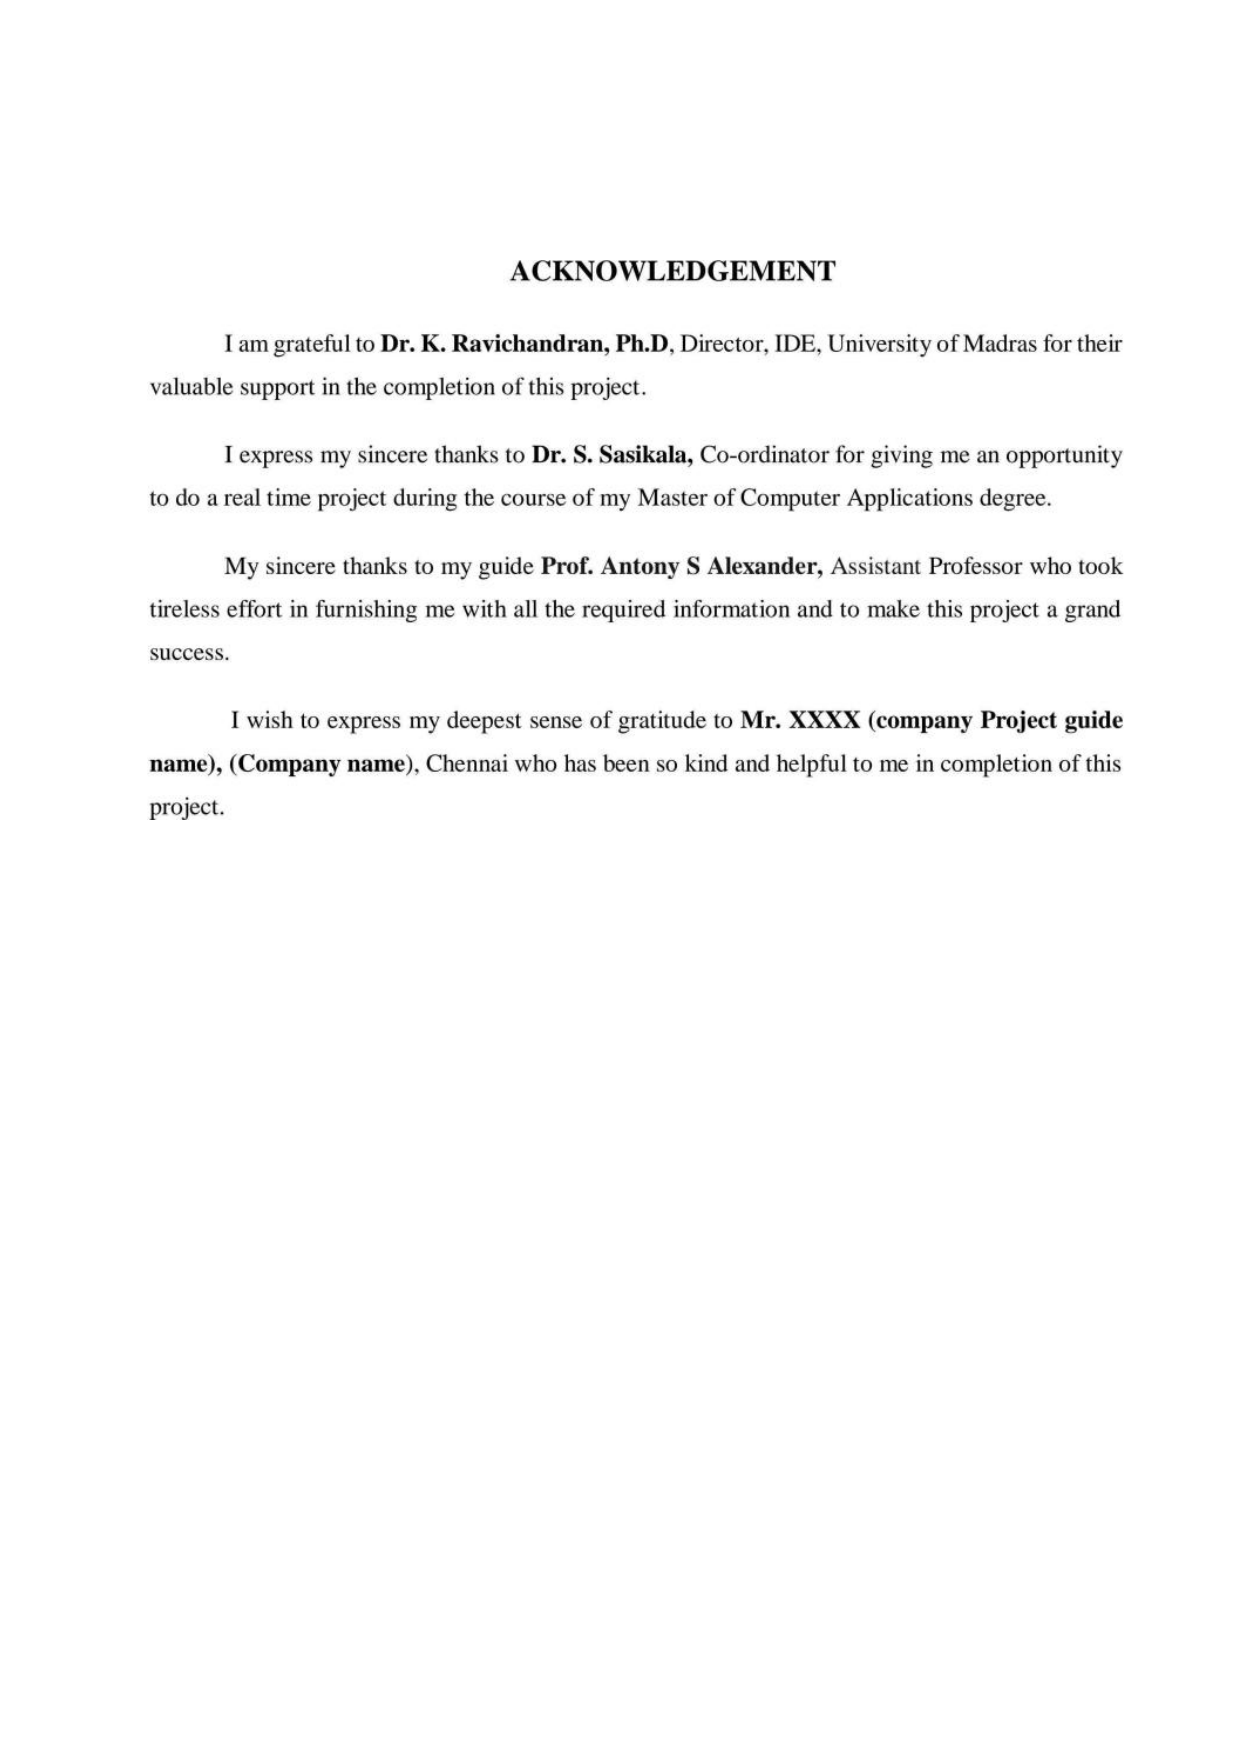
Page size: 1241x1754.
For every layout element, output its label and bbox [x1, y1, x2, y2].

picture [147, 260, 1124, 820]
